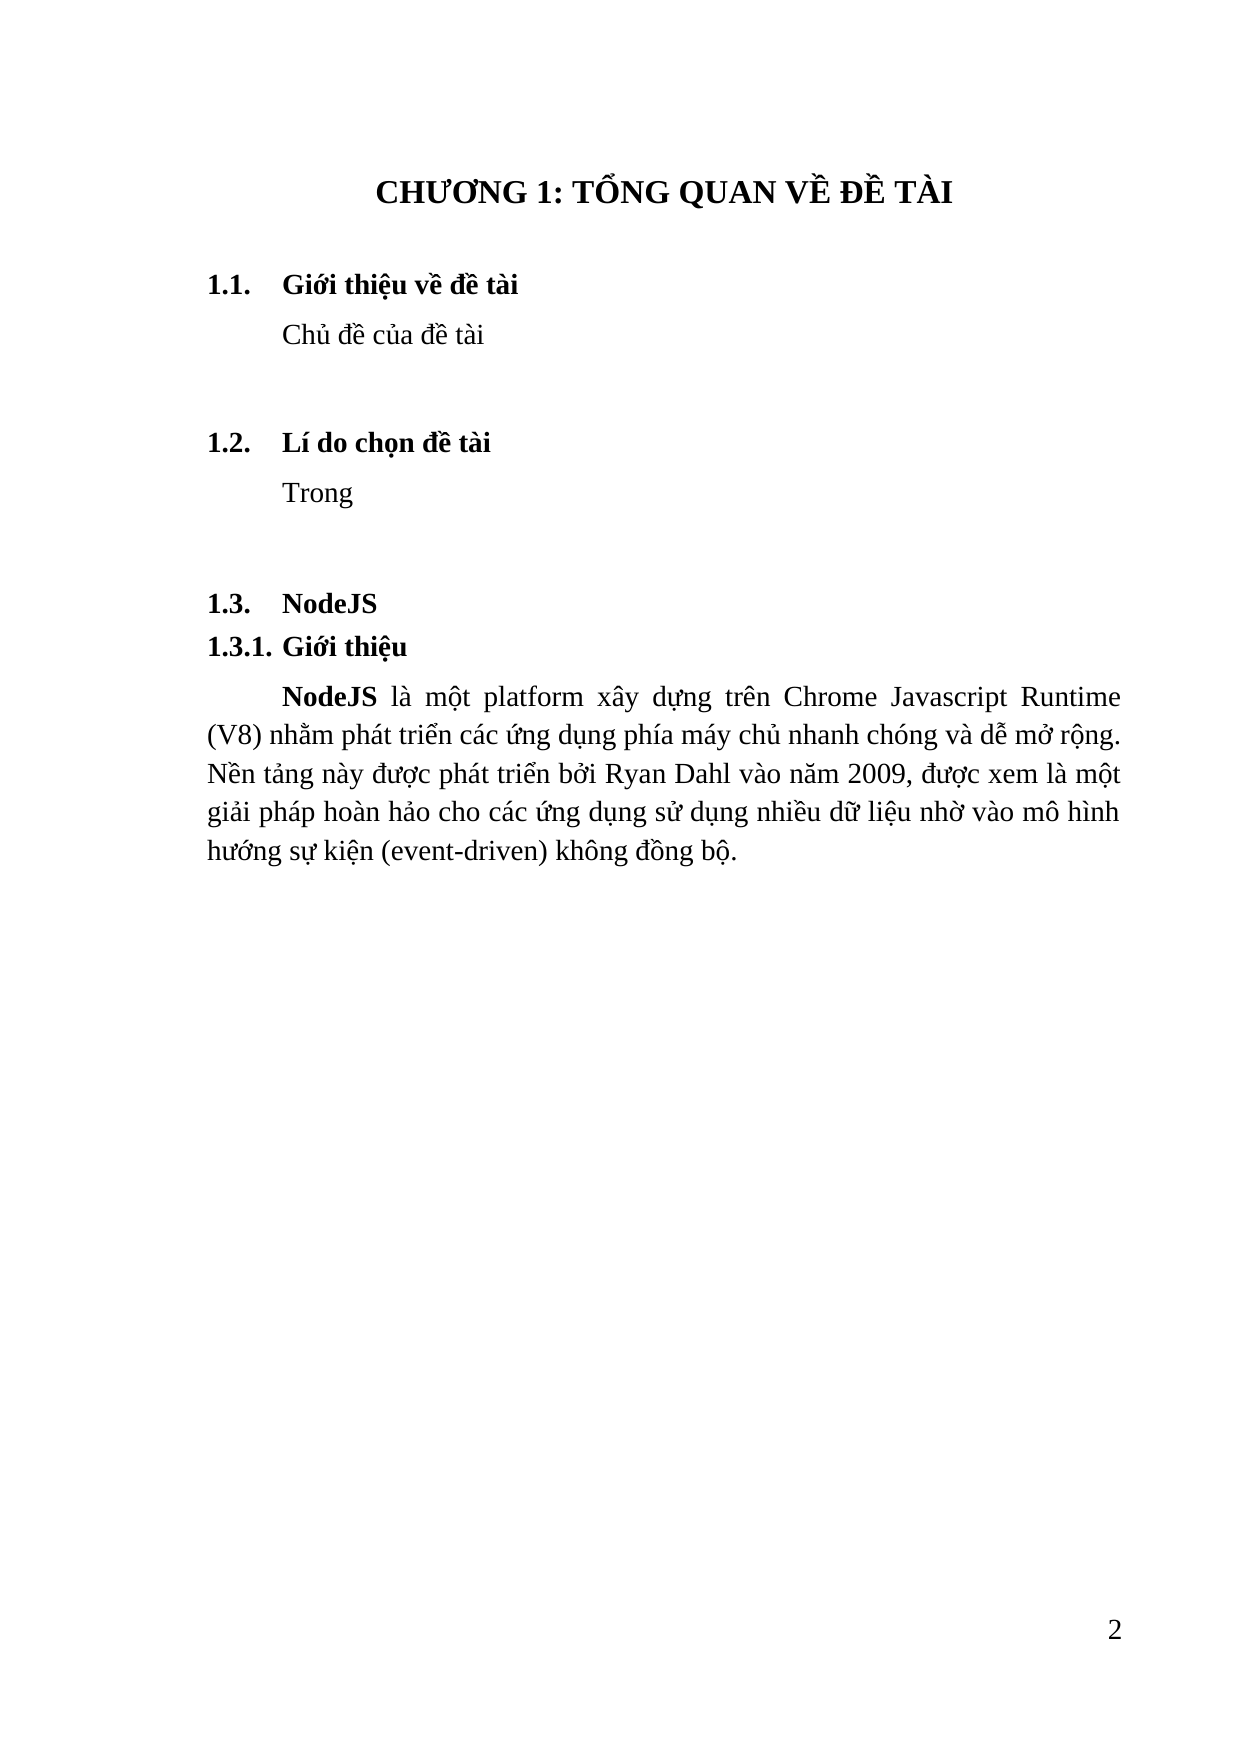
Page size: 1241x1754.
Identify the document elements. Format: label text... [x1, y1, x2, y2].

text NodeJS là một platform xây dựng trên Chrome Javascript Runtime (V8) nhằm phát triển các ứng dụng phía máy chủ nhanh chóng và dễ mở rộng. Nền tảng này được phát triển bởi Ryan Dahl vào năm 2009, được xem là một giải pháp hoàn hảo cho các ứng dụng sử dụng nhiều dữ liệu nhờ vào mô hình hướng sự kiện (event-driven) không đồng bộ. [207, 679, 1122, 867]
text Trong [207, 476, 1122, 509]
subtitle Lí do chọn đề tài [207, 425, 1122, 459]
text Chủ đề của đề tài [207, 317, 1122, 351]
subtitle NodeJS [207, 586, 1122, 619]
subtitle CHƯƠNG 1: TỔNG QUAN VỀ ĐỀ TÀI [207, 173, 1122, 211]
subtitle Giới thiệu [207, 629, 1122, 662]
subtitle Giới thiệu về đề tài [207, 267, 1122, 300]
